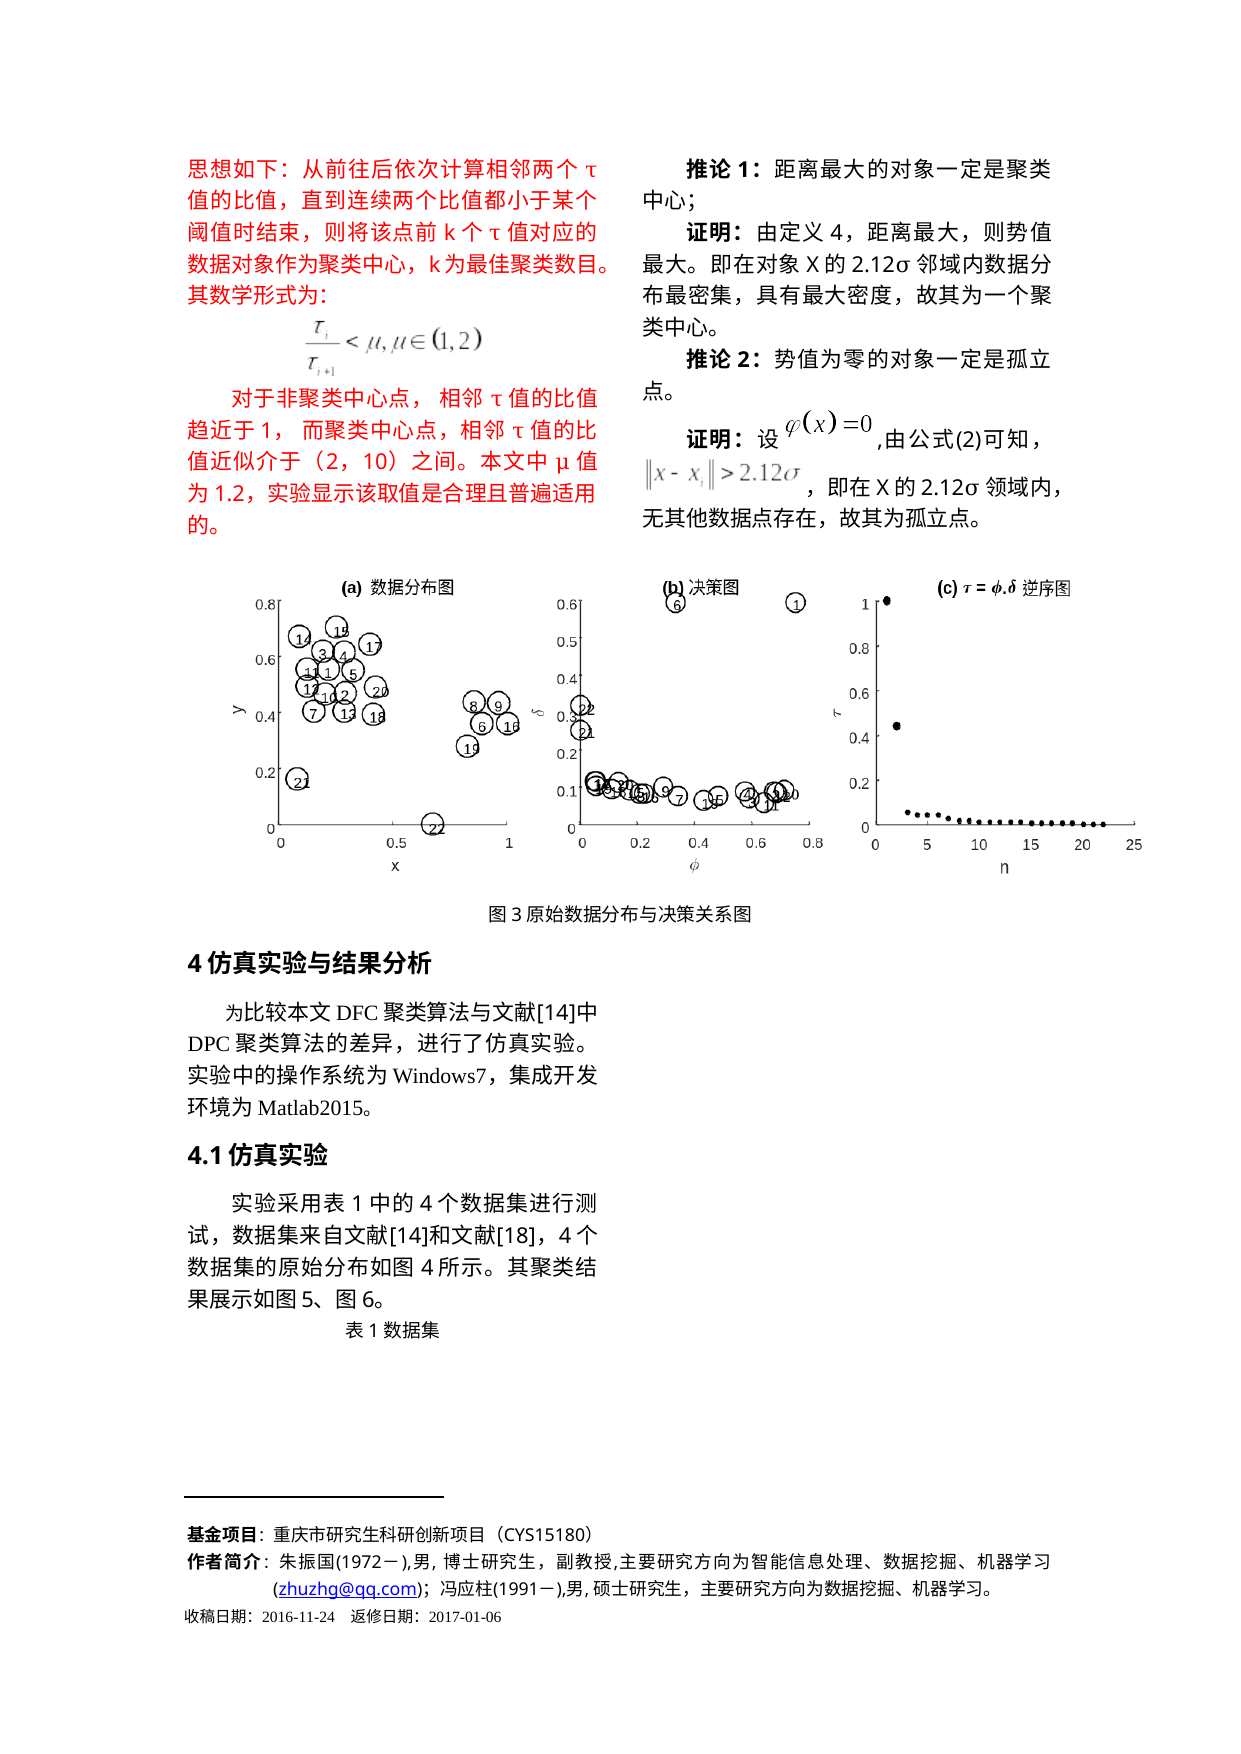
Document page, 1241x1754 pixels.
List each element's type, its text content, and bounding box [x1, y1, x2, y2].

text 表1 数据集 [187, 1313, 598, 1346]
text 实验采用表1中的4个数据集进行测试，数据集来自文献[14]和文献[18]，4个数据集的原始分布如图4所示。其聚类结果展示如图5、图6。 [187, 1186, 598, 1313]
text 为比较本文DFC聚类算法与文献[14]中DPC聚类算法的差异，进行了仿真实验。实验中的操作系统为Windows7，集成开发环境为Matlab2015。 [187, 994, 598, 1121]
text 4.1仿真实验 [187, 1121, 598, 1186]
text 证明：设,由公式(2)可知，，即在X的2.12σ领域内，无其他数据点存在，故其为孤立点。 [642, 405, 1053, 533]
text 图3 原始数据分布与决策关系图 [187, 572, 1053, 929]
text 推论1：距离最大的对象一定是聚类中心； [642, 152, 1053, 215]
text 对于非聚类中心点， 相邻τ值的比值趋近于1， 而聚类中心点，相邻τ值的比值近似介于（2，10）之间。本文中μ值为1.2，实验显示该取值是合理且普遍适用的。 [187, 381, 598, 539]
text 推论2：势值为零的对象一定是孤立点。 [642, 342, 1053, 405]
text 证明：由定义4，距离最大，则势值最大。即在对象X的2.12σ邻域内数据分布最密集，具有最大密度，故其为一个聚类中心。 [642, 215, 1053, 342]
text 4仿真实验与结果分析 [187, 929, 598, 994]
